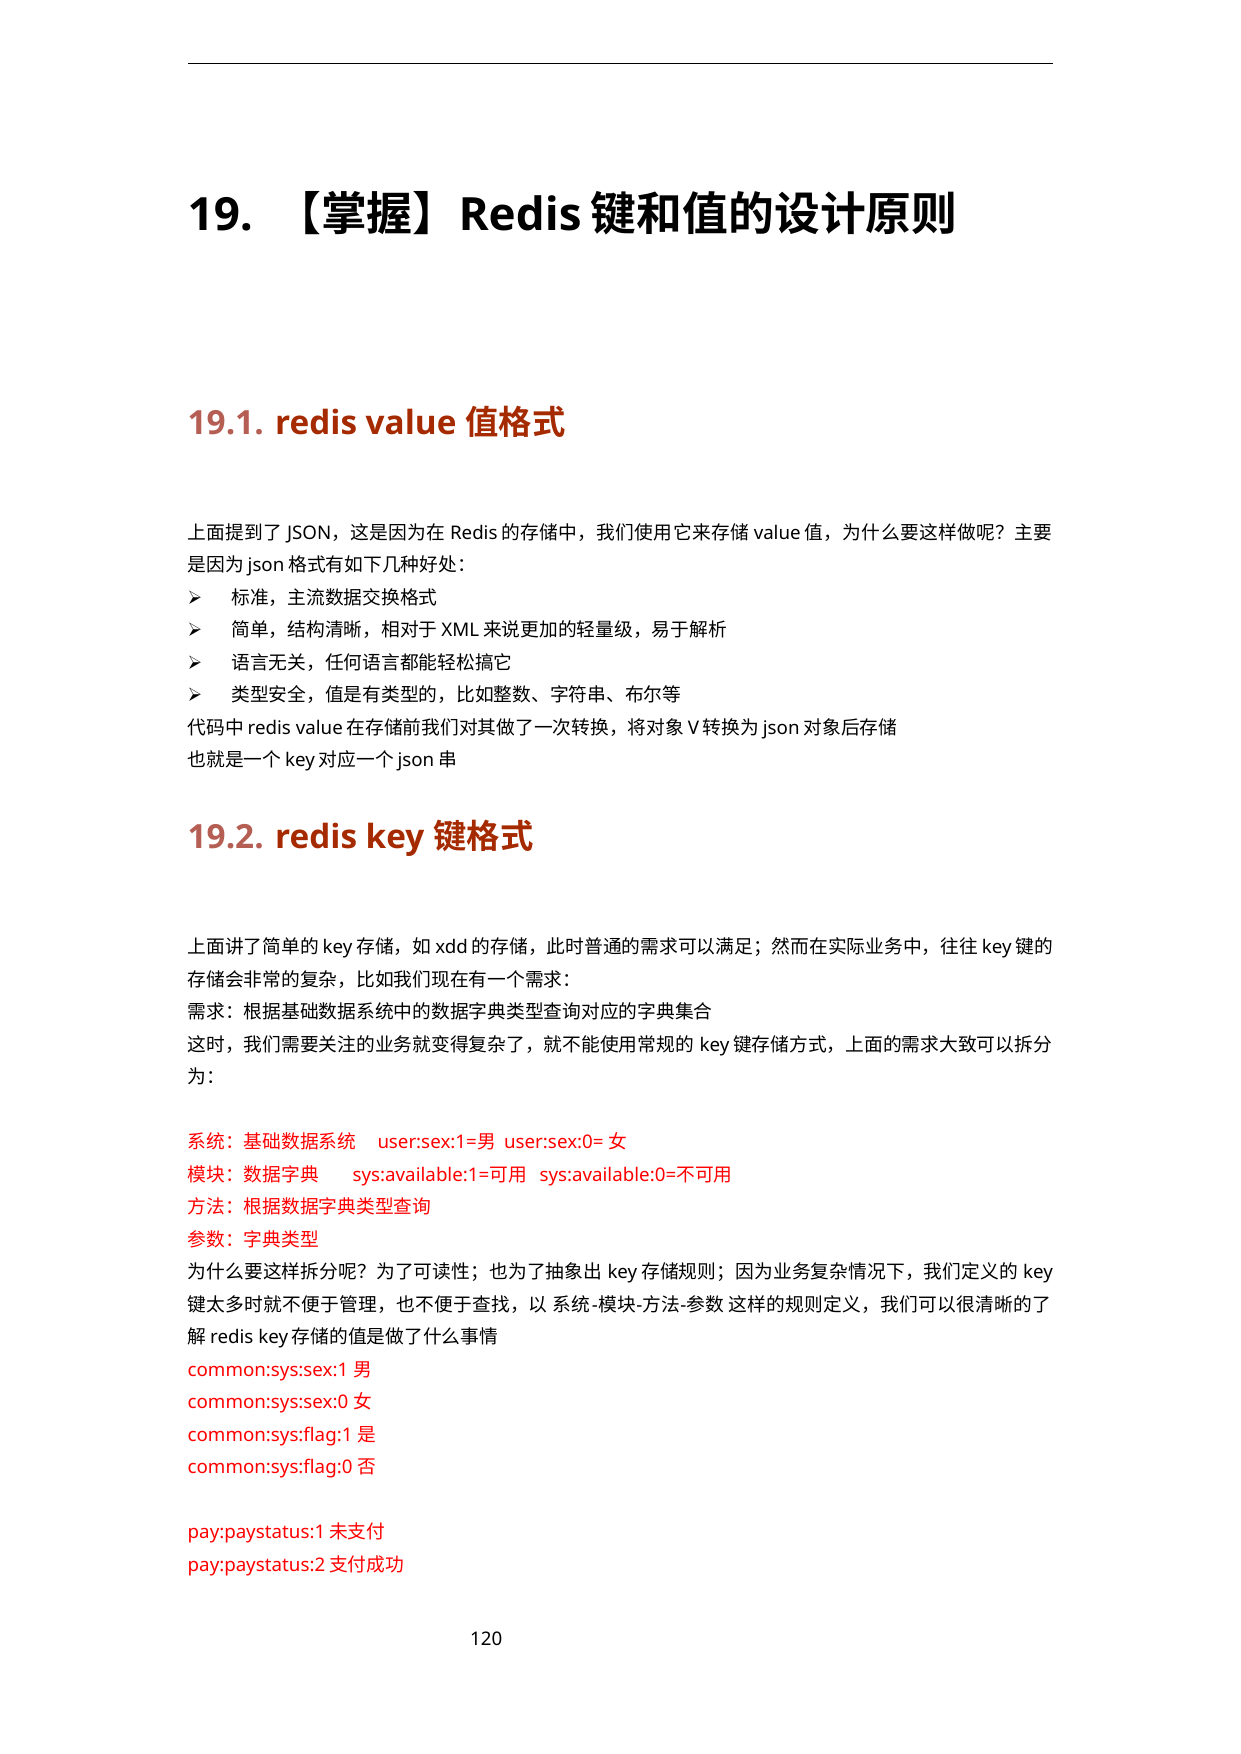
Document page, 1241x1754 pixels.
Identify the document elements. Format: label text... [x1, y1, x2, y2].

text 也就是一个key对应一个json串 [187, 742, 1053, 775]
subtitle redis value 值格式 [187, 388, 1053, 453]
text common:sys:sex:1 男 [187, 1352, 1053, 1384]
text 为什么要这样拆分呢？为了可读性；也为了抽象出key存储规则；因为业务复杂情况下，我们定义的key键太多时就不便于管理，也不便于查找，以 系统-模块-方法-参数 这样的规则定义，我们可以很清晰的了解redis key存储的值是做了什么事情 [187, 1254, 1053, 1352]
text pay:paystatus:1未支付 [187, 1514, 1053, 1547]
text 上面提到了JSON，这是因为在Redis的存储中，我们使用它来存储value值，为什么要这样做呢？主要是因为json格式有如下几种好处： [187, 515, 1053, 580]
text 系统：基础数据系统 user:sex:1=男 user:sex:0= 女 [187, 1124, 1053, 1157]
list 类型安全，值是有类型的，比如整数、字符串、布尔等 [187, 677, 1053, 710]
subtitle 【掌握】Redis键和值的设计原则 [187, 162, 1053, 259]
text 这时，我们需要关注的业务就变得复杂了，就不能使用常规的key键存储方式，上面的需求大致可以拆分为： [187, 1027, 1053, 1092]
text 参数：字典类型 [187, 1222, 1053, 1254]
list 简单，结构清晰，相对于XML来说更加的轻量级，易于解析 [187, 612, 1053, 645]
text common:sys:sex:0 女 [187, 1384, 1053, 1417]
text common:sys:flag:0 否 [187, 1449, 1053, 1482]
text 方法：根据数据字典类型查询 [187, 1189, 1053, 1222]
text 模块：数据字典 sys:available:1=可用 sys:available:0=不可用 [187, 1157, 1053, 1189]
text 上面讲了简单的key存储，如 xdd的存储，此时普通的需求可以满足；然而在实际业务中，往往key键的存储会非常的复杂，比如我们现在有一个需求： [187, 929, 1053, 994]
text 需求：根据基础数据系统中的数据字典类型查询对应的字典集合 [187, 994, 1053, 1027]
list 标准，主流数据交换格式 [187, 580, 1053, 612]
list 语言无关，任何语言都能轻松搞它 [187, 645, 1053, 677]
subtitle redis key 键格式 [187, 802, 1053, 867]
text common:sys:flag:1 是 [187, 1417, 1053, 1449]
text 代码中redis value在存储前我们对其做了一次转换，将对象V转换为json对象后存储 [187, 710, 1053, 742]
text pay:paystatus:2支付成功 [187, 1547, 1053, 1579]
